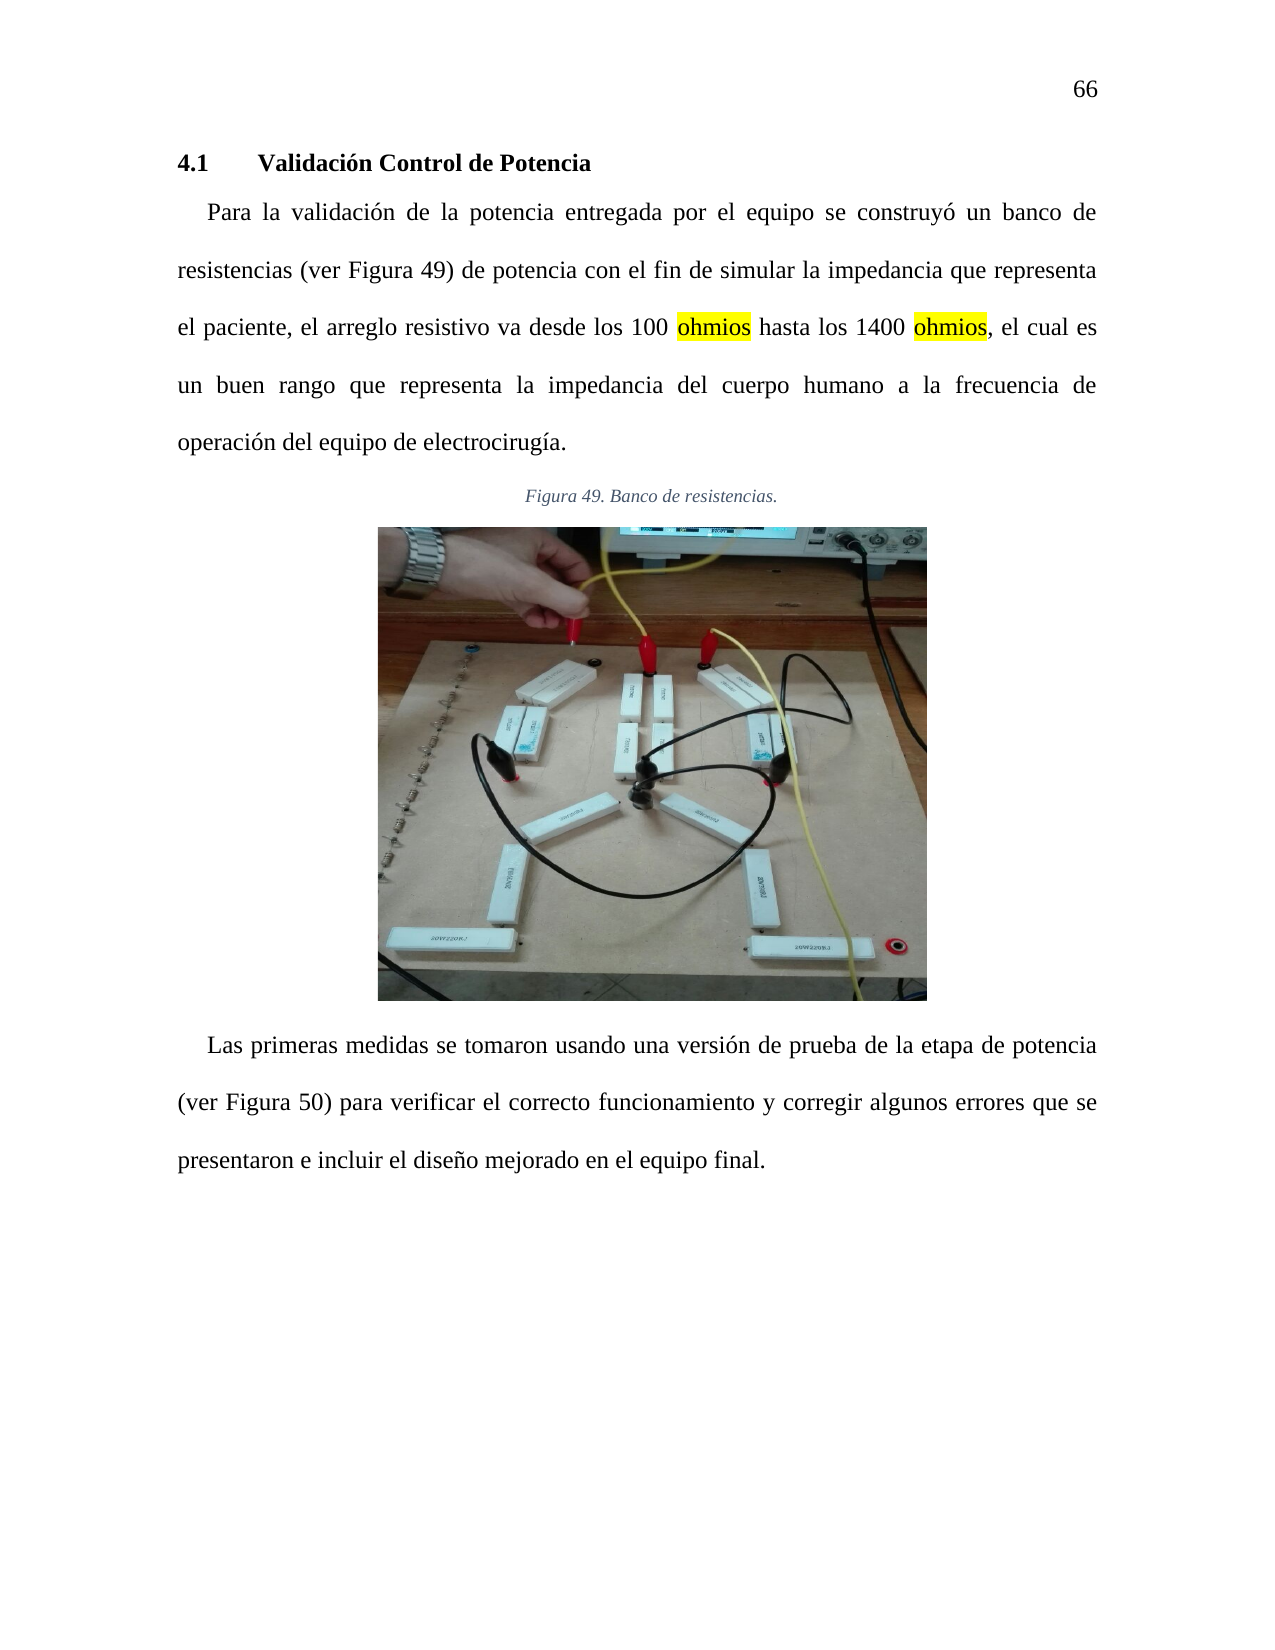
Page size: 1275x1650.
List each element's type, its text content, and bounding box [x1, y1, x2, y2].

picture [377, 527, 927, 1001]
text Figura 50. Banco de resistencias. [177, 485, 1098, 506]
text Las primeras medidas se tomaron usando una versión de prueba de la etapa de potencia (ver Figura 25) para verificar el correcto funcionamiento y corregir algunos errores que se presentaron e incluir el diseño mejorado en el equipo final. [177, 1030, 1098, 1173]
text Para la validación de la potencia entregada por el equipo se construyó un banco de resistencias (ver Figura 24) de potencia con el fin de simular la impedancia que representa el paciente, el arreglo resistivo va desde los 100 ohmios hasta los 1400 ohmios, el cual es un buen rango que representa la impedancia del cuerpo humano a la frecuencia de operación del equipo de electrocirugía. [177, 197, 1098, 456]
subtitle Validación Control de Potencia [177, 148, 1098, 176]
